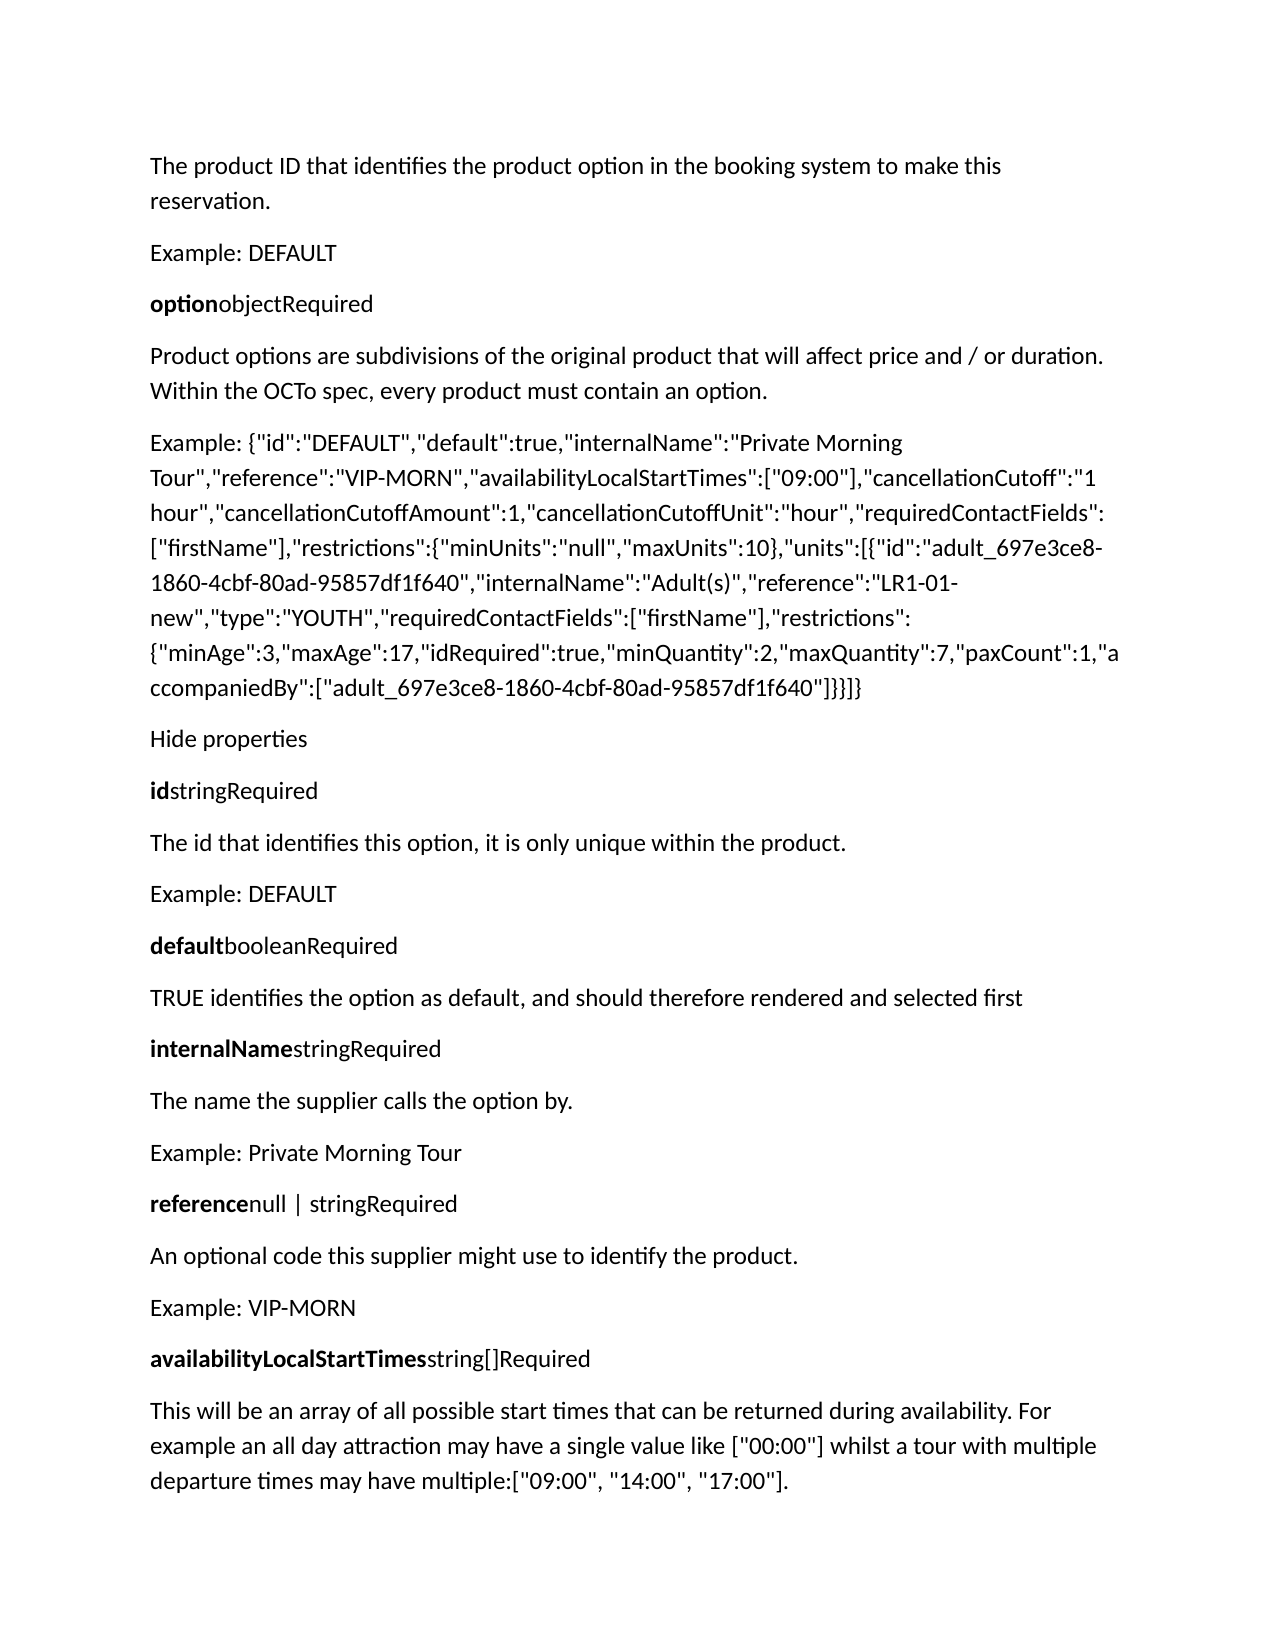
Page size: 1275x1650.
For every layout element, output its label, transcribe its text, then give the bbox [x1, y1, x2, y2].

text This will be an array of all possible start times that can be returned during availability. For example an all day attraction may have a single value like ["00:00"] whilst a tour with multiple departure times may have multiple:["09:00", "14:00", "17:00"]. [150, 1395, 1125, 1496]
text An optional code this supplier might use to identify the product. [150, 1240, 1125, 1271]
text TRUE identifies the option as default, and should therefore rendered and selected first [150, 982, 1125, 1012]
text The name the supplier calls the option by. [150, 1085, 1125, 1116]
text Example: {"id":"DEFAULT","default":true,"internalName":"Private Morning Tour","reference":"VIP-MORN","availabilityLocalStartTimes":["09:00"],"cancellationCutoff":"1 hour","cancellationCutoffAmount":1,"cancellationCutoffUnit":"hour","requiredContactFields":["firstName"],"restrictions":{"minUnits":"null","maxUnits":10},"units":[{"id":"adult_697e3ce8-1860-4cbf-80ad-95857df1f640","internalName":"Adult(s)","reference":"LR1-01-new","type":"YOUTH","requiredContactFields":["firstName"],"restrictions":{"minAge":3,"maxAge":17,"idRequired":true,"minQuantity":2,"maxQuantity":7,"paxCount":1,"accompaniedBy":["adult_697e3ce8-1860-4cbf-80ad-95857df1f640"]}}]} [150, 427, 1125, 702]
text availabilityLocalStartTimesstring[]Required [150, 1343, 1125, 1374]
text The product ID that identifies the product option in the booking system to make this reservation. [150, 150, 1125, 216]
text idstringRequired [150, 775, 1125, 806]
text Example: Private Morning Tour [150, 1137, 1125, 1167]
text referencenull | stringRequired [150, 1188, 1125, 1219]
text Example: VIP-MORN [150, 1292, 1125, 1322]
text optionobjectRequired [150, 288, 1125, 319]
text The id that identifies this option, it is only unique within the product. [150, 827, 1125, 857]
text Example: DEFAULT [150, 237, 1125, 267]
text defaultbooleanRequired [150, 930, 1125, 961]
text Hide properties [150, 723, 1125, 754]
text Product options are subdivisions of the original product that will affect price and / or duration. Within the OCTo spec, every product must contain an option. [150, 340, 1125, 406]
text internalNamestringRequired [150, 1033, 1125, 1064]
text Example: DEFAULT [150, 878, 1125, 909]
